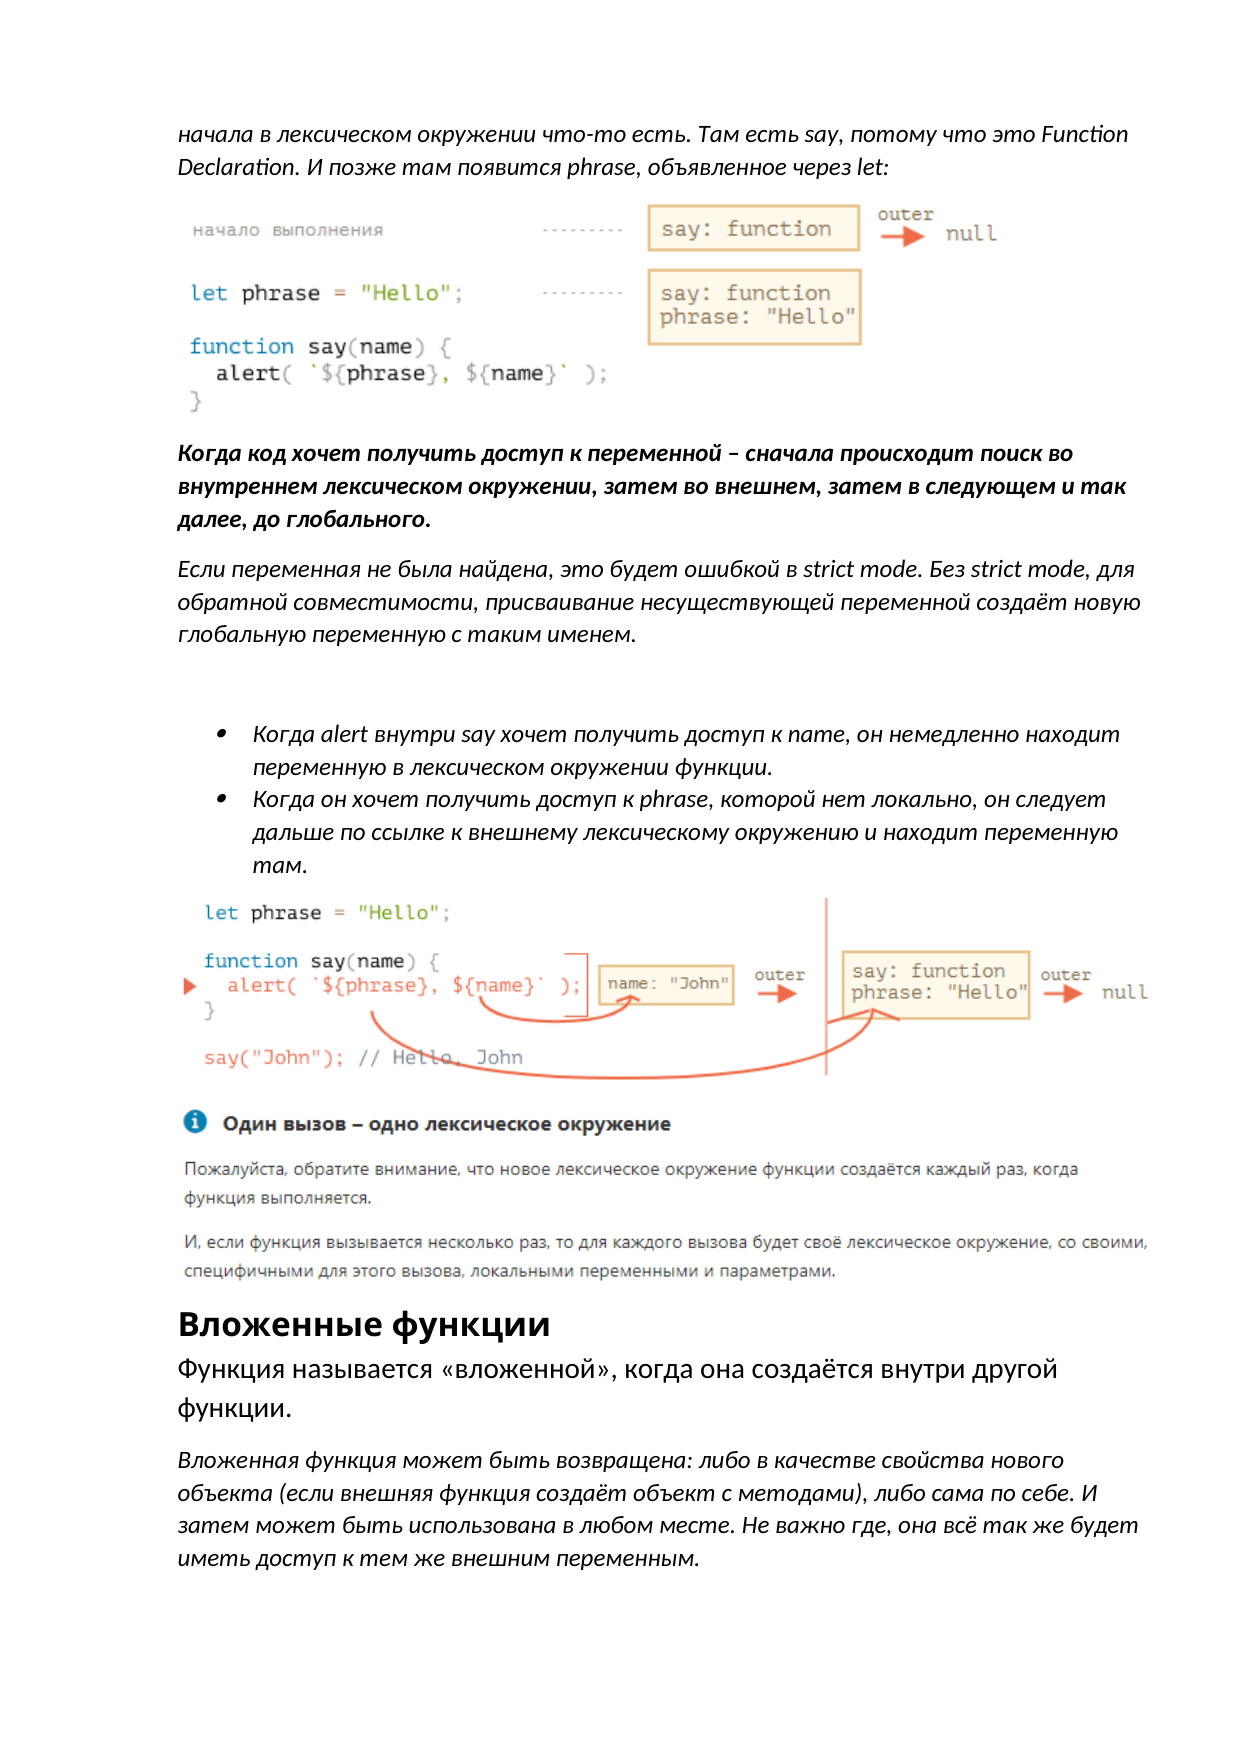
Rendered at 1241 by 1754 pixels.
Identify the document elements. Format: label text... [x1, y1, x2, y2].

text Когда код хочет получить доступ к переменной – сначала происходит поиск во внутреннем лексическом окружении, затем во внешнем, затем в следующем и так далее, до глобального. [177, 437, 1152, 534]
text Вложенная функция может быть возвращена: либо в качестве свойства нового объекта (если внешняя функция создаёт объект с методами), либо сама по себе. И затем может быть использована в любом месте. Не важно где, она всё так же будет иметь доступ к тем же внешним переменным. [177, 1444, 1152, 1573]
picture [177, 898, 1152, 1084]
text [177, 118, 1152, 182]
list Когда alert внутри say хочет получить доступ к name, он немедленно находит переменную в лексическом окружении функции. [215, 718, 1152, 781]
subtitle Вложенные функции [177, 1301, 1152, 1347]
text Функция называется «вложенной», когда она создаётся внутри другой функции. [177, 1350, 1152, 1424]
picture [177, 200, 1003, 418]
list Когда он хочет получить доступ к phrase, которой нет локально, он следует дальше по ссылке к внешнему лексическому окружению и находит переменную там. [215, 783, 1152, 880]
picture [177, 1102, 1152, 1282]
text Если переменная не была найдена, это будет ошибкой в strict mode. Без strict mode, для обратной совместимости, присваивание несуществующей переменной создаёт новую глобальную переменную с таким именем. [177, 553, 1152, 649]
